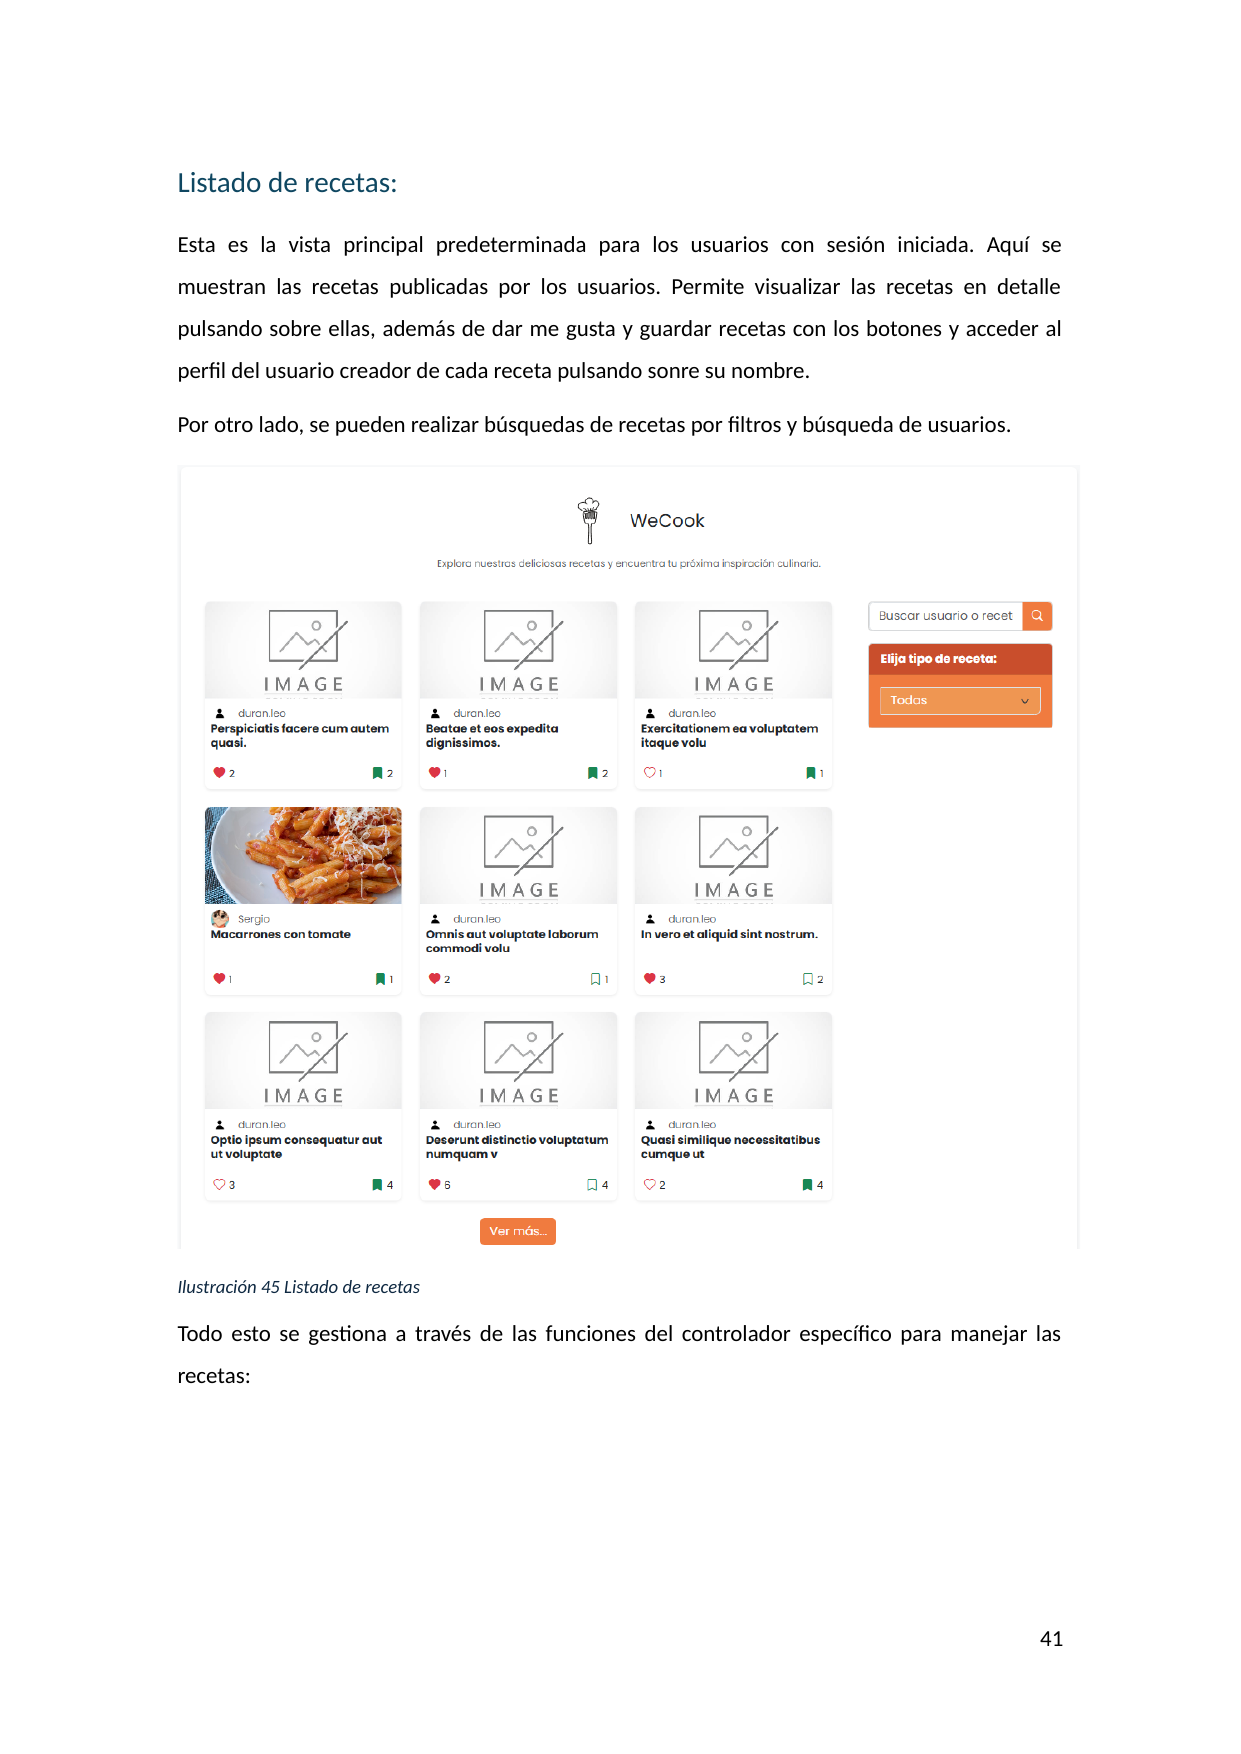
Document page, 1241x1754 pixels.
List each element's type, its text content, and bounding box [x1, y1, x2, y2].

subtitle Listado de recetas: [177, 164, 1063, 200]
text Por otro lado, se pueden realizar búsquedas de recetas por filtros y búsqueda de usuarios. [177, 411, 1063, 439]
text Todo esto se gestiona a través de las funciones del controlador específico para manejar las recetas: [177, 1319, 1063, 1389]
picture [177, 465, 1081, 1249]
text Esta es la vista principal predeterminada para los usuarios con sesión iniciada. Aquí se muestran las recetas publicadas por los usuarios. Permite visualizar las recetas en detalle pulsando sobre ellas, además de dar me gusta y guardar recetas con los botones y acceder al perfil del usuario creador de cada receta pulsando sonre su nombre. [177, 230, 1063, 384]
